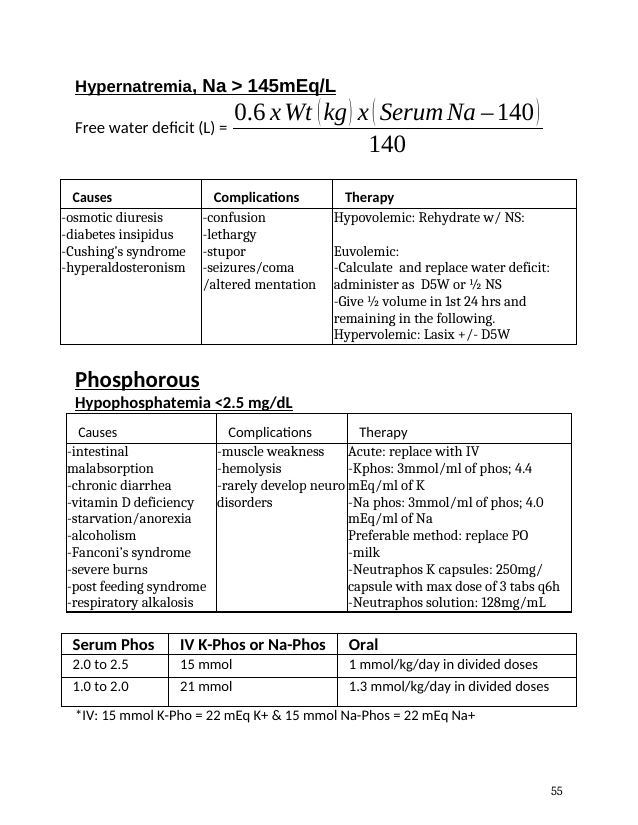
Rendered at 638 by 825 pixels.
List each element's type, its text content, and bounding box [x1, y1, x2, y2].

table_header Therapy [348, 414, 571, 443]
table_cell 15 mmol [169, 655, 337, 677]
table_cell 21 mmol [169, 678, 337, 706]
table_header Complications [217, 414, 347, 443]
table_cell 2.0 to 2.5 [62, 655, 168, 677]
table_cell -muscle weakness -hemolysis -rarely develop neuro disorders [217, 444, 347, 611]
text Free water deficit (L) = [75, 97, 562, 158]
table_cell 1.0 to 2.0 [62, 678, 168, 706]
table_cell 1 mmol/kg/day in divided doses [338, 655, 576, 677]
table_header Causes [67, 414, 216, 443]
table_cell 1.3 mmol/kg/day in divided doses [338, 678, 576, 706]
table_cell Hypovolemic: Rehydrate w/ NS: Euvolemic: -Calculate and replace water deficit: administer as D5W or ½ NS -Give ½ volume in 1st 24 hrs and remaining in the following. Hypervolemic: Lasix +/- D5W [333, 209, 576, 343]
text Phosphorous [75, 365, 562, 393]
subtitle Hypernatremia, Na > 145mEq/L [75, 75, 562, 97]
text Hypophosphatemia <2.5 mg/dL [75, 393, 562, 413]
table_header Oral [338, 634, 576, 654]
table_header Complications [202, 180, 332, 208]
table_header Serum Phos [62, 634, 168, 654]
text *IV: 15 mmol K-Pho = 22 mEq K+ & 15 mmol Na-Phos = 22 mEq Na+ [75, 707, 562, 724]
table_cell -intestinal malabsorption -chronic diarrhea -vitamin D deficiency -starvation/anorexia -alcoholism -Fanconi’s syndrome -severe burns -post feeding syndrome -respiratory alkalosis [67, 444, 216, 611]
table_cell -confusion -lethargy -stupor -seizures/coma /altered mentation [202, 209, 332, 343]
table_header Therapy [333, 180, 576, 208]
table_cell -osmotic diuresis -diabetes insipidus -Cushing’s syndrome -hyperaldosteronism [61, 209, 201, 343]
table_cell Acute: replace with IV -Kphos: 3mmol/ml of phos; 4.4 mEq/ml of K -Na phos: 3mmol/ml of phos; 4.0 mEq/ml of Na Preferable method: replace PO -milk -Neutraphos K capsules: 250mg/ capsule with max dose of 3 tabs q6h -Neutraphos solution: 128mg/mL [348, 444, 571, 611]
table_header IV K-Phos or Na-Phos [169, 634, 337, 654]
table_header Causes [61, 180, 201, 208]
